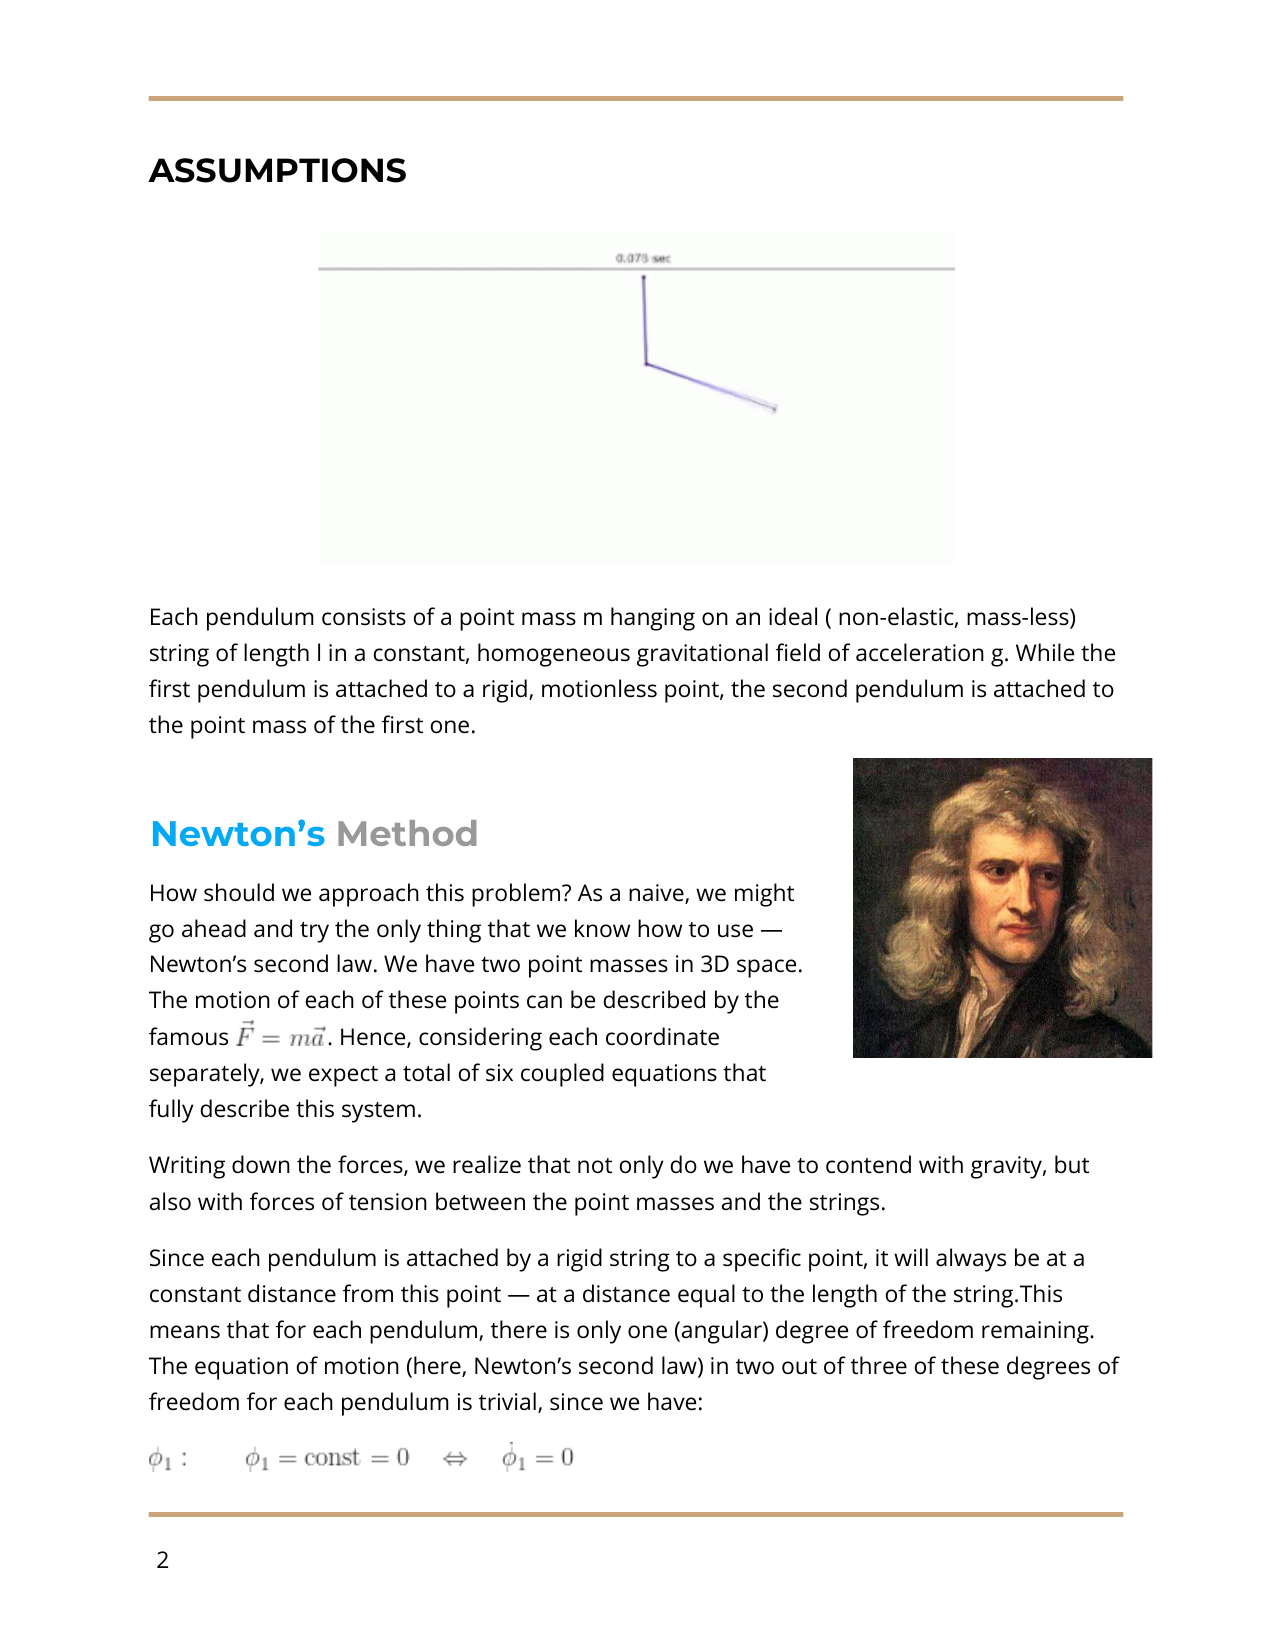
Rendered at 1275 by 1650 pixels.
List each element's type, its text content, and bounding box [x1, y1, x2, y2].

picture [148, 1512, 1124, 1517]
text Each pendulum consists of a point mass m hanging on an ideal ( non-elastic, mass-less) string of length l in a constant, homogeneous gravitational field of acceleration g. While the first pendulum is attached to a rigid, motionless point, the second pendulum is attached to the point mass of the first one. [148, 601, 1125, 740]
text Newton’s Method [150, 812, 853, 856]
picture [318, 231, 956, 565]
text How should we approach this problem? As a naive, we might go ahead and try the only thing that we know how to use — Newton’s second law. We have two point masses in 3D space. The motion of each of these points can be described by the famous . Hence, considering each coordinate separately, we expect a total of six coupled equations that fully describe this system. [148, 877, 1125, 1124]
text Since each pendulum is attached by a rigid string to a specific point, it will always be at a constant distance from this point — at a distance equal to the length of the string.This means that for each pendulum, there is only one (angular) degree of freedom remaining. The equation of motion (here, Newton’s second law) in two out of three of these degrees of freedom for each pendulum is trivial, since we have: [148, 1242, 1125, 1417]
picture [148, 1442, 574, 1472]
picture [235, 1020, 327, 1046]
picture [148, 96, 1124, 101]
text ASSUMPTIONS [148, 150, 1125, 191]
text Writing down the forces, we realize that not only do we have to contend with gravity, but also with forces of tension between the point masses and the strings. [148, 1149, 1125, 1217]
picture [853, 758, 1153, 1058]
